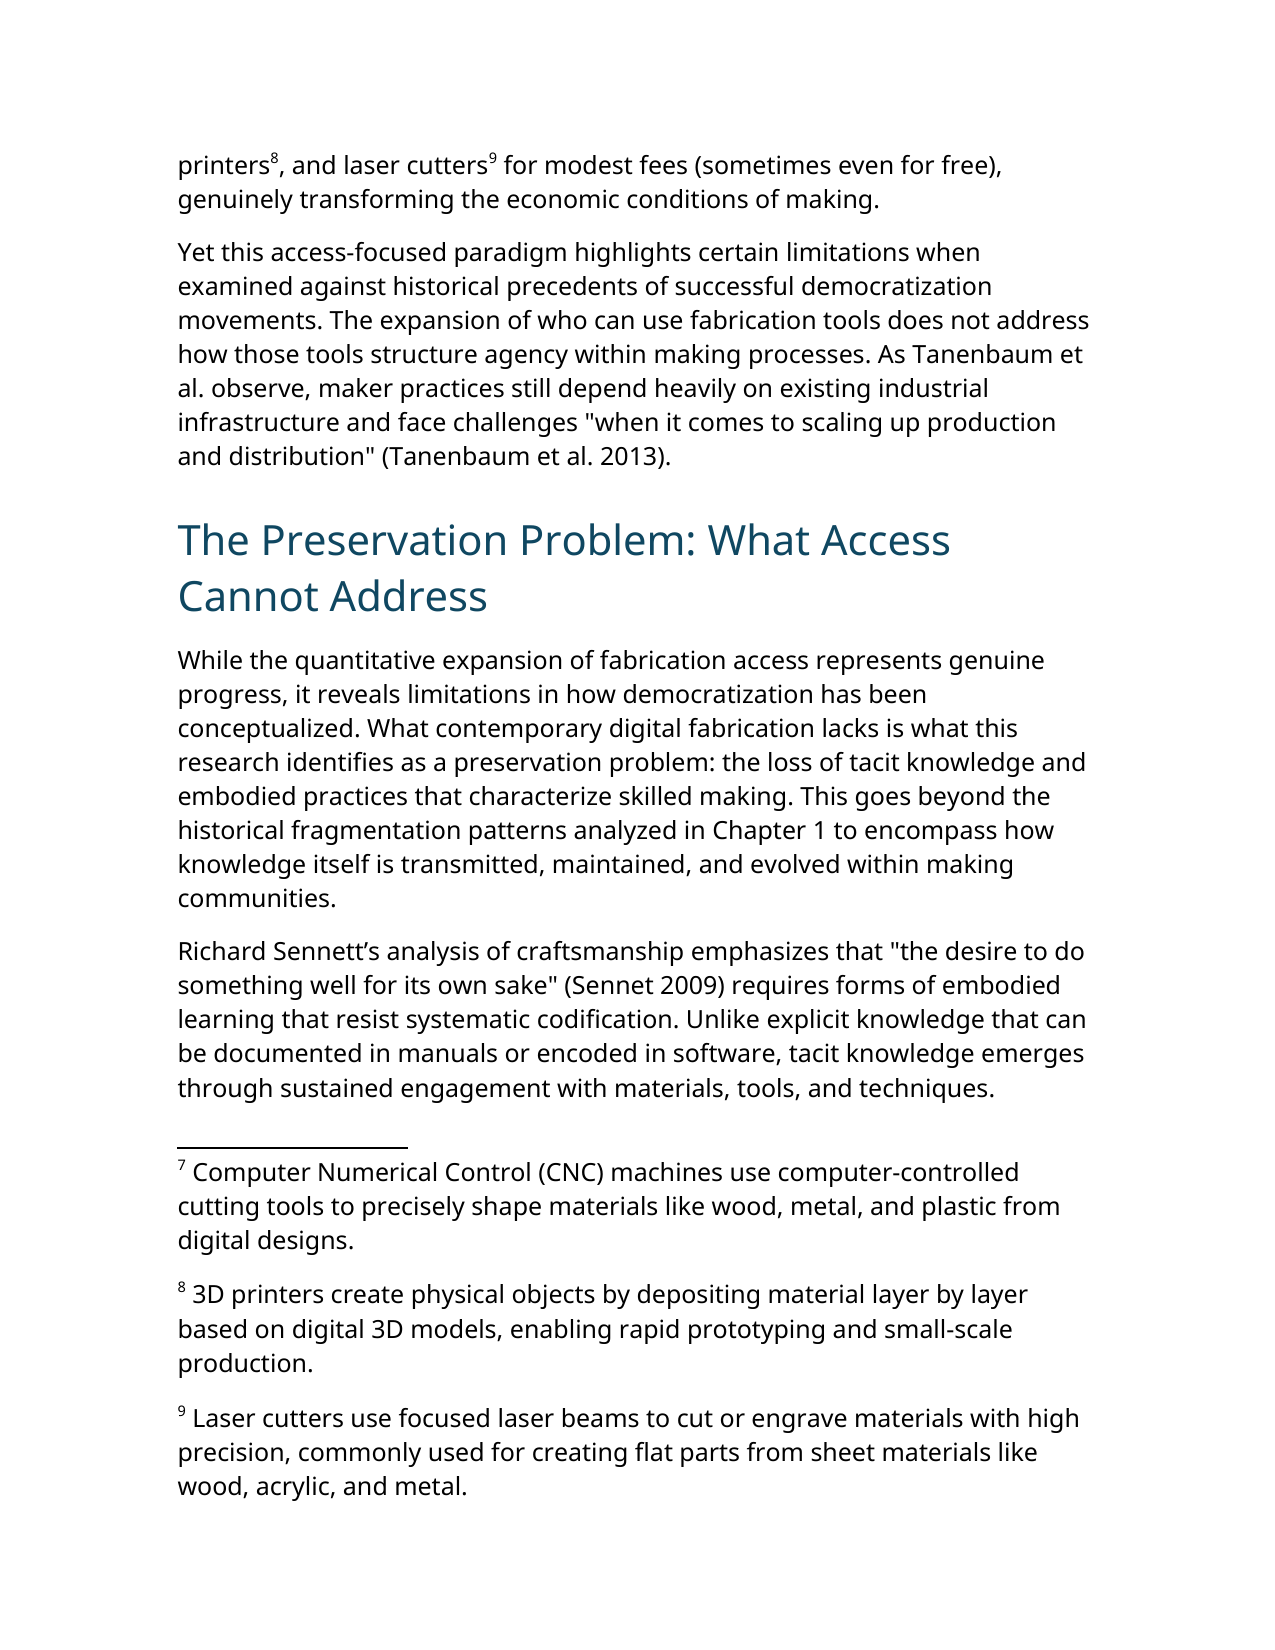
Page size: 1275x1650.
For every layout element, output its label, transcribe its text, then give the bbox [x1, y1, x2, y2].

text Richard Sennett’s analysis of craftsmanship emphasizes that "the desire to do something well for its own sake" (Sennet 2009) requires forms of embodied learning that resist systematic codification. Unlike explicit knowledge that can be documented in manuals or encoded in software, tacit knowledge emerges through sustained engagement with materials, tools, and techniques. [177, 934, 1098, 1104]
text Yet this access-focused paradigm highlights certain limitations when examined against historical precedents of successful democratization movements. The expansion of who can use fabrication tools does not address how those tools structure agency within making processes. As Tanenbaum et al. observe, maker practices still depend heavily on existing industrial infrastructure and face challenges "when it comes to scaling up production and distribution" (Tanenbaum et al. 2013). [177, 234, 1098, 473]
text While the quantitative expansion of fabrication access represents genuine progress, it reveals limitations in how democratization has been conceptualized. What contemporary digital fabrication lacks is what this research identifies as a preservation problem: the loss of tacit knowledge and embodied practices that characterize skilled making. This goes beyond the historical fragmentation patterns analyzed in Chapter 1 to encompass how knowledge itself is transmitted, maintained, and evolved within making communities. [177, 643, 1098, 915]
text This democratization of digital fabrication extends beyond physical tools to software infrastructures. Open-source and free CAD alternatives like FreeCAD, Blender or TinkerCAD combined with educational programs to know how to use the tools, have reduced barriers to digital design literacy. Contemporary maker spaces enable individual access to CNC machines, 3D printers, and laser cutters for modest fees (sometimes even for free), genuinely transforming the economic conditions of making. [177, 148, 1098, 216]
subtitle The Preservation Problem: What Access Cannot Address [177, 510, 1098, 624]
